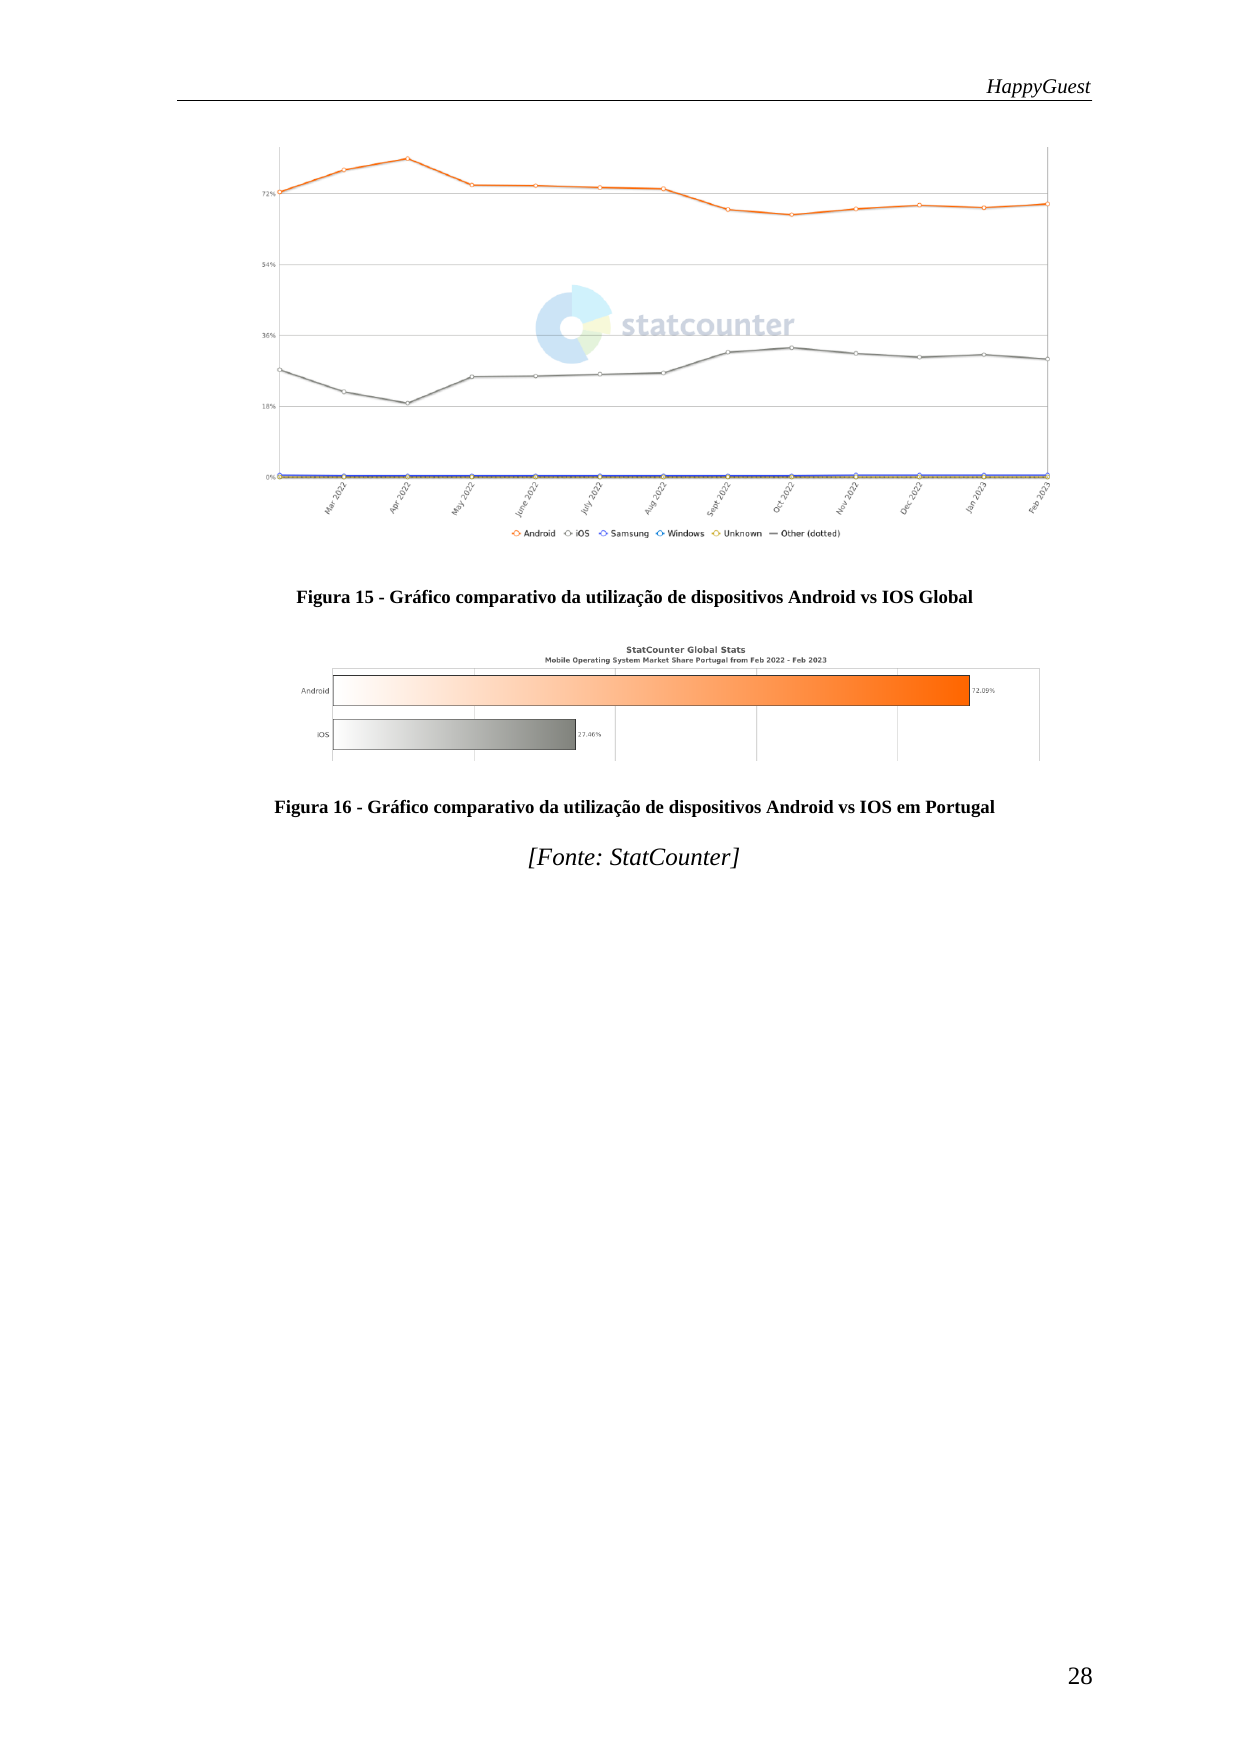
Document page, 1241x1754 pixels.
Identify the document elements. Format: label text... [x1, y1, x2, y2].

picture [261, 147, 1068, 551]
text Figura 15 - Gráfico comparativo da utilização de dispositivos Android vs IOS Global [177, 586, 1092, 607]
picture [280, 644, 1048, 761]
text [Fonte: StatCounter] [177, 842, 1092, 871]
text Figura 16 - Gráfico comparativo da utilização de dispositivos Android vs IOS em Portugal [177, 796, 1092, 817]
